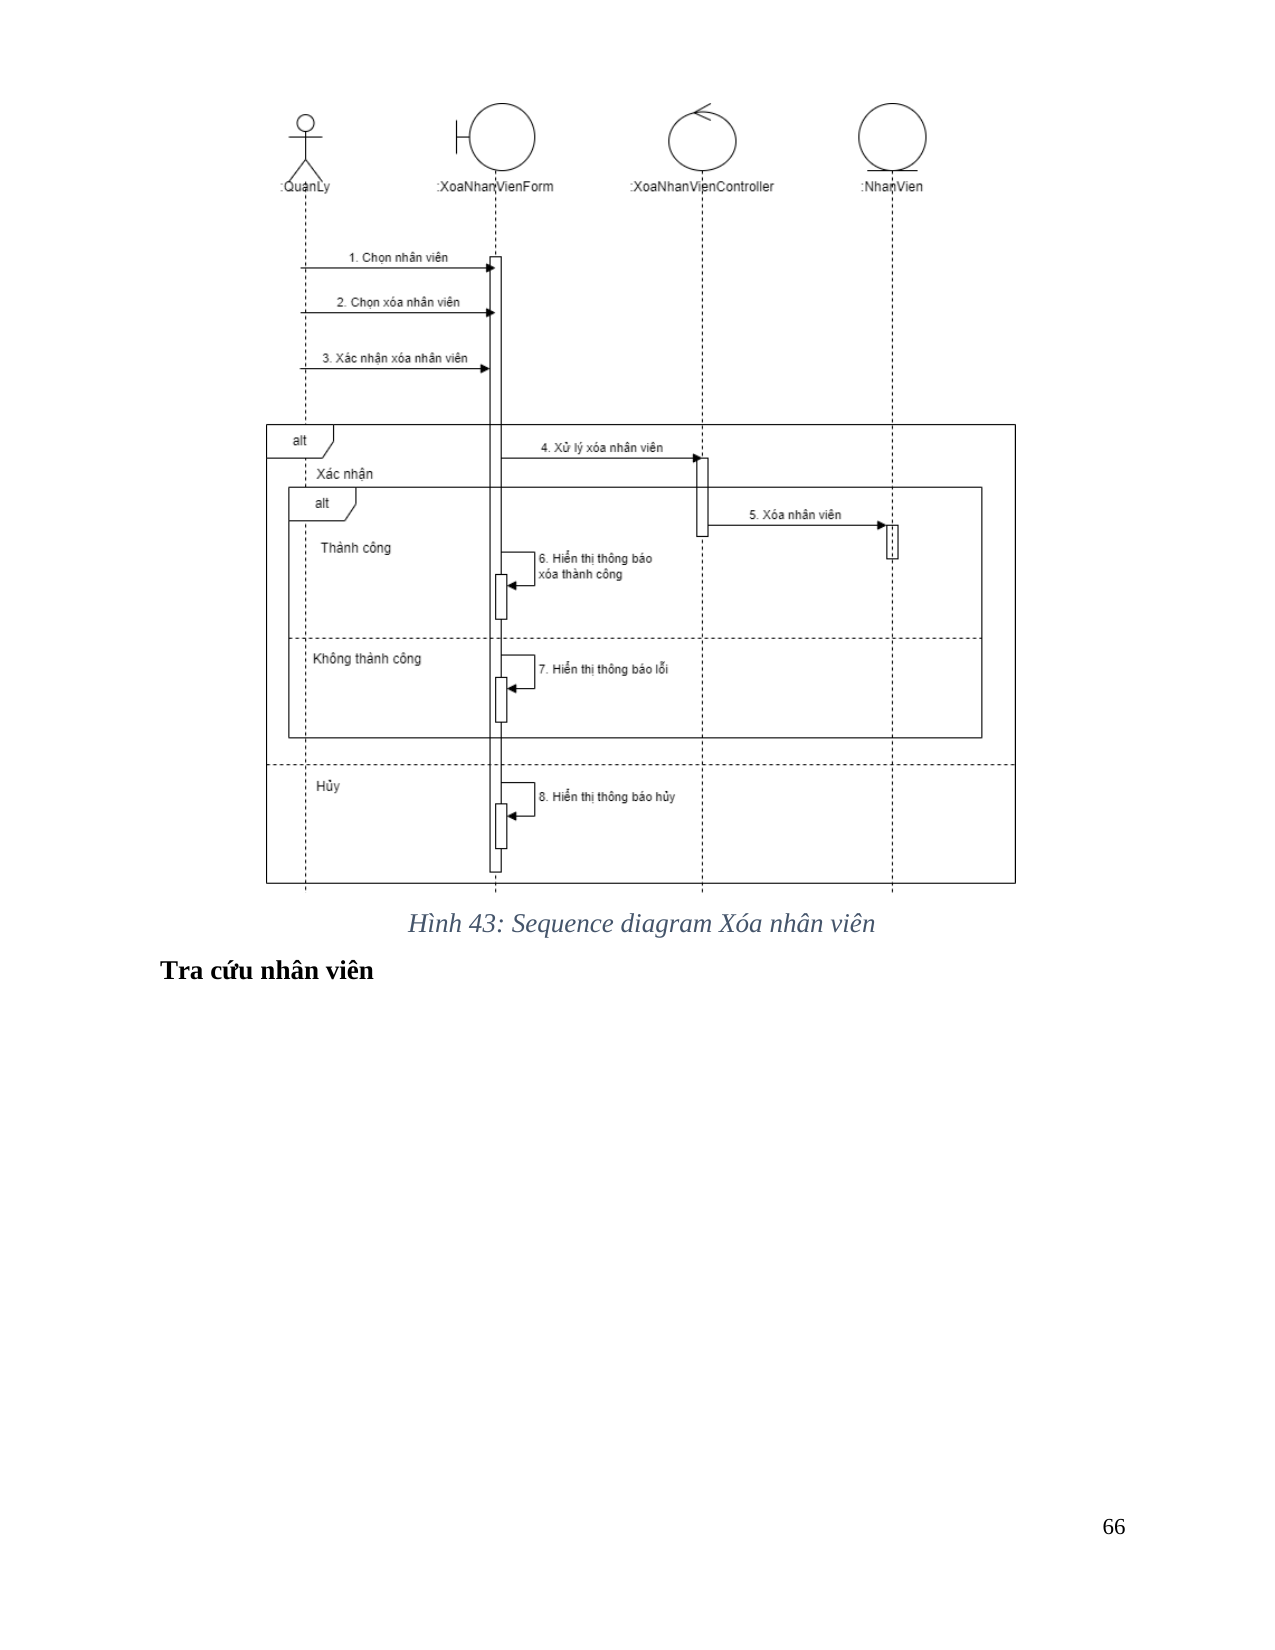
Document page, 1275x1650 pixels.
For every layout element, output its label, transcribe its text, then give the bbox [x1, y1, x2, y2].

picture [266, 103, 1016, 893]
text Tra cứu nhân viên [160, 954, 1122, 985]
